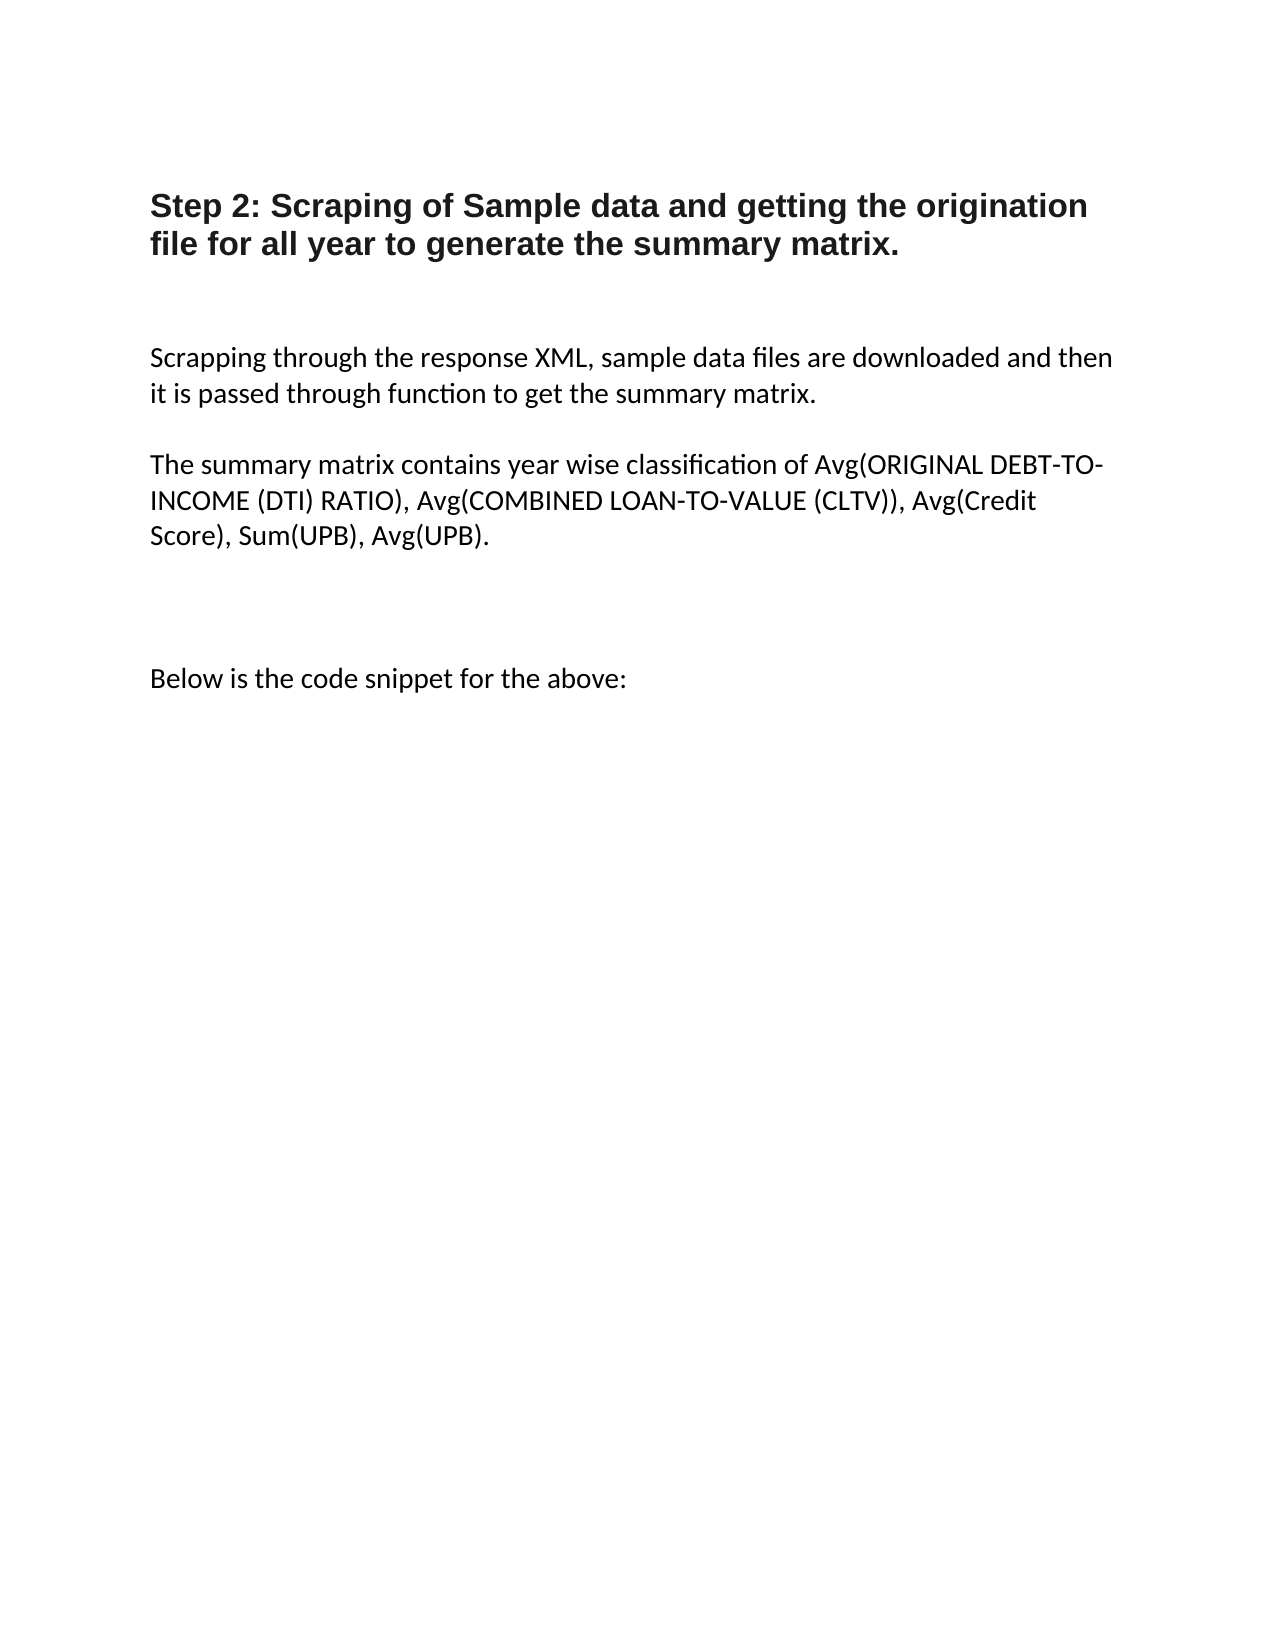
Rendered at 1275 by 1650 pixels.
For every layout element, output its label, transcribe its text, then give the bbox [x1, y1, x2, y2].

text Step 2: Scraping of Sample data and getting the origination file for all year to generate the summary matrix. [150, 186, 1125, 262]
text Scrapping through the response XML, sample data files are downloaded and then it is passed through function to get the summary matrix. [150, 339, 1125, 411]
text The summary matrix contains year wise classification of Avg(ORIGINAL DEBT-TO-INCOME (DTI) RATIO), Avg(COMBINED LOAN-TO-VALUE (CLTV)), Avg(Credit Score), Sum(UPB), Avg(UPB). [150, 446, 1125, 553]
text Below is the code snippet for the above: [150, 660, 1125, 696]
